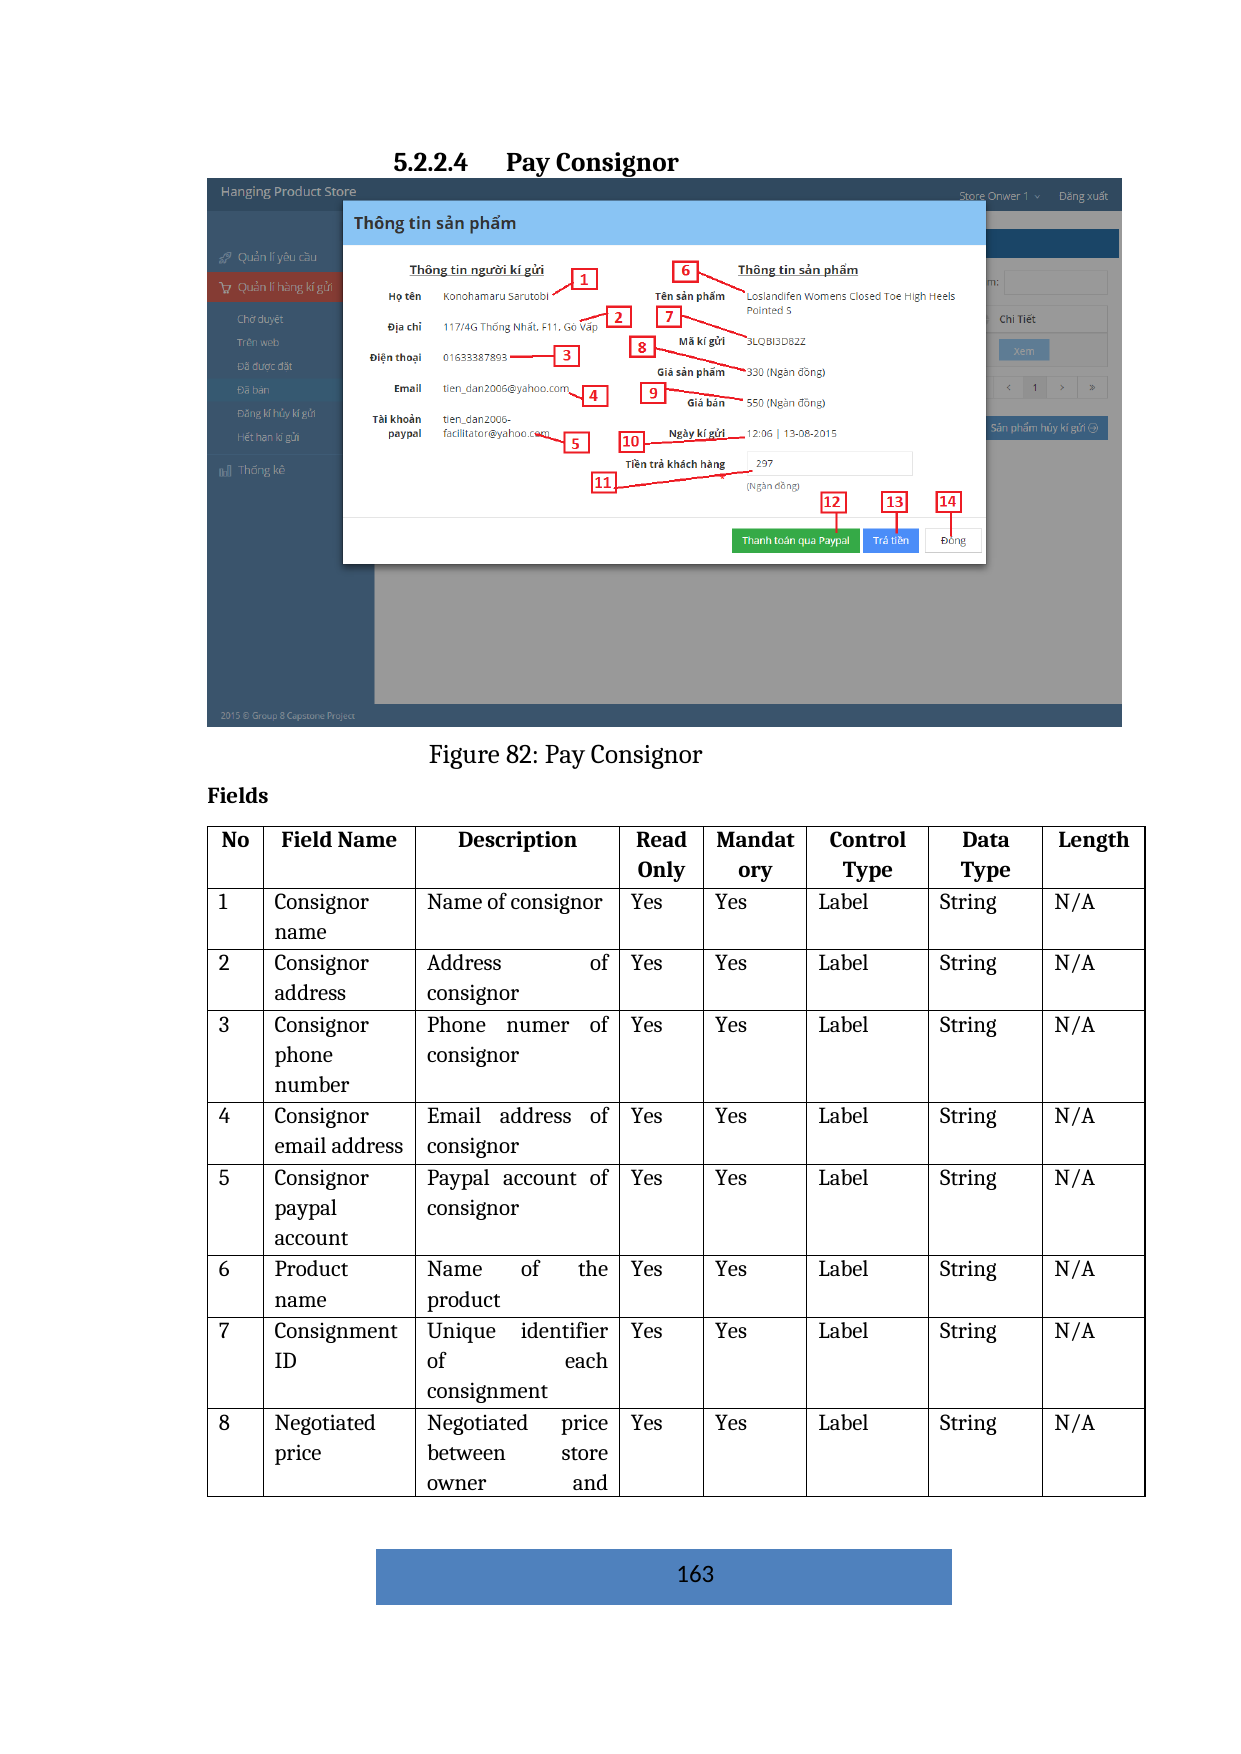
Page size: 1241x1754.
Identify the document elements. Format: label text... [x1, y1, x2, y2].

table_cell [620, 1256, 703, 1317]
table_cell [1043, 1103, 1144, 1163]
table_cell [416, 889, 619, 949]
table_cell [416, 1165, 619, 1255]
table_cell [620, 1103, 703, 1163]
picture [207, 178, 1122, 727]
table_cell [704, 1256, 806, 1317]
subtitle Pay Consignor [393, 147, 1122, 178]
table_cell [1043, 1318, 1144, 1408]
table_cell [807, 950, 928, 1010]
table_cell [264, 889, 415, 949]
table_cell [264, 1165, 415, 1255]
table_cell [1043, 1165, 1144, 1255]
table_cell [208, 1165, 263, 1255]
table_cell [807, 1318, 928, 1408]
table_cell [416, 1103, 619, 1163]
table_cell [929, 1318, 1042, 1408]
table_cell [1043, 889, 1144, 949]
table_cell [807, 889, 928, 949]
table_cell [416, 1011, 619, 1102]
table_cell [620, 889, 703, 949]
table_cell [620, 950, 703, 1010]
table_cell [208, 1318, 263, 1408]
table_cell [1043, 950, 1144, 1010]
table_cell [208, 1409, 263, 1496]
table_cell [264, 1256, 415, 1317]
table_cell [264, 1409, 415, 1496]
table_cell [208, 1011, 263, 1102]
text Figure 89: Pay Consignor [428, 739, 1122, 771]
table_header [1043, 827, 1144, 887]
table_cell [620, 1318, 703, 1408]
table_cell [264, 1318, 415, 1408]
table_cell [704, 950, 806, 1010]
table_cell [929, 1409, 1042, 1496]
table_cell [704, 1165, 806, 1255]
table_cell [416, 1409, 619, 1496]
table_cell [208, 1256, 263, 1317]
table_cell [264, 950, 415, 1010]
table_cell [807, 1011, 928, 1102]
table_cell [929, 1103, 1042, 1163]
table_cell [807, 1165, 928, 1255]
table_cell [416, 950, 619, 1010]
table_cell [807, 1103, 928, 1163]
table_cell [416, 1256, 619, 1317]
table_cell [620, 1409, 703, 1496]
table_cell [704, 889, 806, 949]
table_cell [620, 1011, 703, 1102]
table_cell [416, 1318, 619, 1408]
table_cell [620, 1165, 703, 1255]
text Fields [207, 783, 1122, 809]
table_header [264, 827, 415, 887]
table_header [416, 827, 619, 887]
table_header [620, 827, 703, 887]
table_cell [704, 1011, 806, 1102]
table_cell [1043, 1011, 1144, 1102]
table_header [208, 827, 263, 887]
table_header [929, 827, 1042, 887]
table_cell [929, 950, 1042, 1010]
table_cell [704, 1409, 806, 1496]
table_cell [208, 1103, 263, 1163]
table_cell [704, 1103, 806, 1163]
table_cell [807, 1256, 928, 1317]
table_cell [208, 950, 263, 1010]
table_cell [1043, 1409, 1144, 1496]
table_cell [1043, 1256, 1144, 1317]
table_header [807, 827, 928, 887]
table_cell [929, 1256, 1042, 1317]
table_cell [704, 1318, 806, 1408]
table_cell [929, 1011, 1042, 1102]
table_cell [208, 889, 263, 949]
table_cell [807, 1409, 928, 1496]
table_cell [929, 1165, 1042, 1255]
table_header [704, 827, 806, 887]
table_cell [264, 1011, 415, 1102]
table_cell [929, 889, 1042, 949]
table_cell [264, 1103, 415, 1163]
